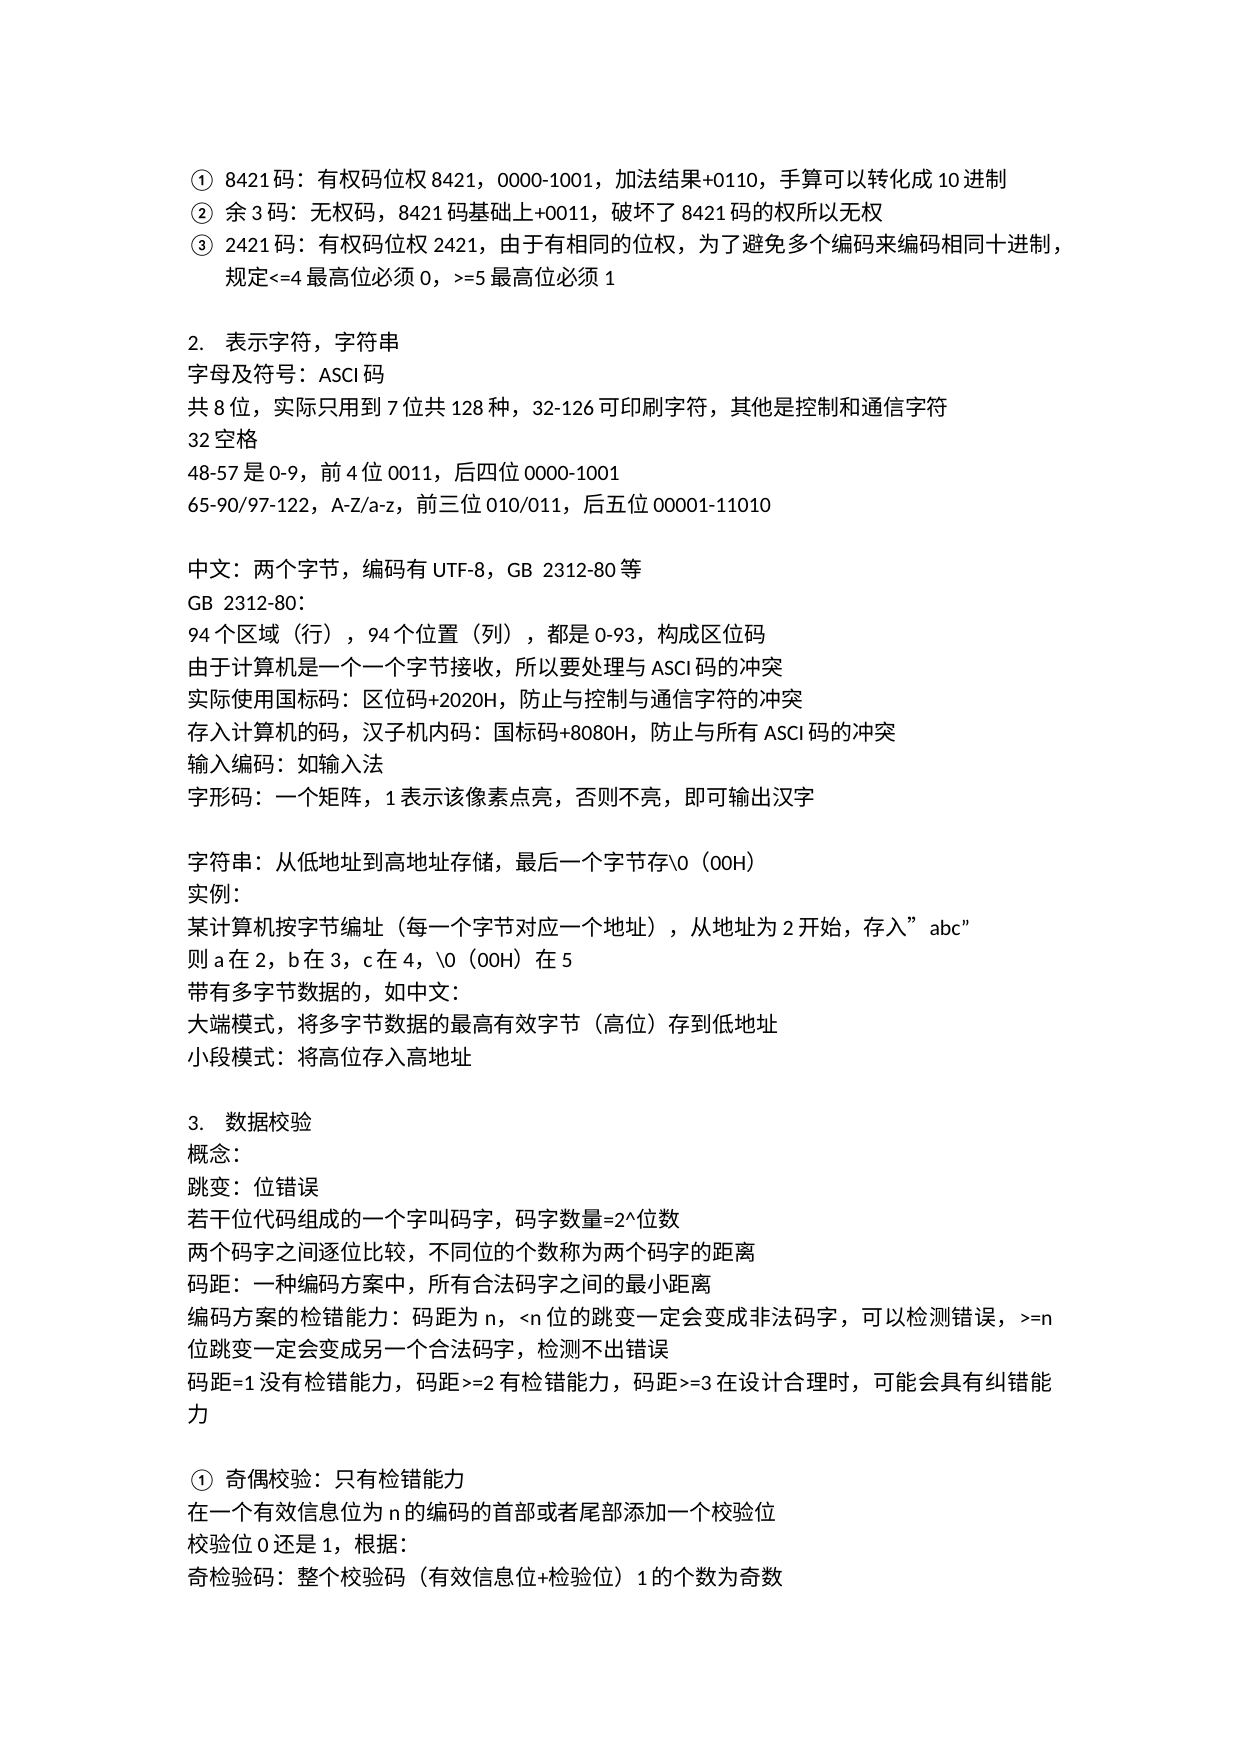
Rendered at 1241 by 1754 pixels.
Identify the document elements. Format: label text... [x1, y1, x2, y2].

list 2421码：有权码位权2421，由于有相同的位权，为了避免多个编码来编码相同十进制，规定<=4最高位必须0，>=5最高位必须1 [187, 227, 1053, 292]
list 表示字符，字符串 [187, 324, 1053, 357]
text 概念： [187, 1137, 1053, 1169]
text 字符串：从低地址到高地址存储，最后一个字节存\0（00H） [187, 844, 1053, 877]
text 实例： [187, 877, 1053, 909]
text 码距=1没有检错能力，码距>=2有检错能力，码距>=3在设计合理时，可能会具有纠错能力 [187, 1364, 1053, 1429]
text 输入编码：如输入法 [187, 747, 1053, 779]
text 由于计算机是一个一个字节接收，所以要处理与ASCI码的冲突 [187, 649, 1053, 682]
text 编码方案的检错能力：码距为n，<n位的跳变一定会变成非法码字，可以检测错误，>=n位跳变一定会变成另一个合法码字，检测不出错误 [187, 1299, 1053, 1364]
list 8421码：有权码位权8421，0000-1001，加法结果+0110，手算可以转化成10进制 [187, 162, 1053, 194]
text 带有多字节数据的，如中文： [187, 974, 1053, 1007]
text 两个码字之间逐位比较，不同位的个数称为两个码字的距离 [187, 1234, 1053, 1267]
text 奇检验码：整个校验码（有效信息位+检验位）1的个数为奇数 [187, 1559, 1053, 1592]
text GB 2312-80： [187, 584, 1053, 617]
text 校验位0还是1，根据： [187, 1527, 1053, 1559]
text 实际使用国标码：区位码+2020H，防止与控制与通信字符的冲突 [187, 682, 1053, 714]
text 小段模式：将高位存入高地址 [187, 1039, 1053, 1072]
list 数据校验 [187, 1104, 1053, 1137]
list 奇偶校验：只有检错能力 [187, 1462, 1053, 1494]
text 48-57是0-9，前4位0011，后四位0000-1001 [187, 454, 1053, 487]
text 65-90/97-122，A-Z/a-z，前三位010/011，后五位00001-11010 [187, 487, 1053, 519]
text 共8位，实际只用到7位共128种，32-126可印刷字符，其他是控制和通信字符 [187, 389, 1053, 422]
list 余3码：无权码，8421码基础上+0011，破坏了8421码的权所以无权 [187, 194, 1053, 227]
text 某计算机按字节编址（每一个字节对应一个地址），从地址为2开始，存入”abc” [187, 909, 1053, 942]
text 在一个有效信息位为n的编码的首部或者尾部添加一个校验位 [187, 1494, 1053, 1527]
text 字母及符号：ASCI码 [187, 357, 1053, 389]
text 大端模式，将多字节数据的最高有效字节（高位）存到低地址 [187, 1007, 1053, 1039]
text 若干位代码组成的一个字叫码字，码字数量=2^位数 [187, 1202, 1053, 1234]
text 则a在2，b在3，c在4，\0（00H）在5 [187, 942, 1053, 974]
text 跳变：位错误 [187, 1169, 1053, 1202]
text 字形码：一个矩阵，1表示该像素点亮，否则不亮，即可输出汉字 [187, 779, 1053, 812]
text 码距：一种编码方案中，所有合法码字之间的最小距离 [187, 1267, 1053, 1299]
text 存入计算机的码，汉子机内码：国标码+8080H，防止与所有ASCI码的冲突 [187, 714, 1053, 747]
text 中文：两个字节，编码有UTF-8，GB 2312-80等 [187, 552, 1053, 584]
text 94个区域（行），94个位置（列），都是0-93，构成区位码 [187, 617, 1053, 649]
text 32空格 [187, 422, 1053, 454]
